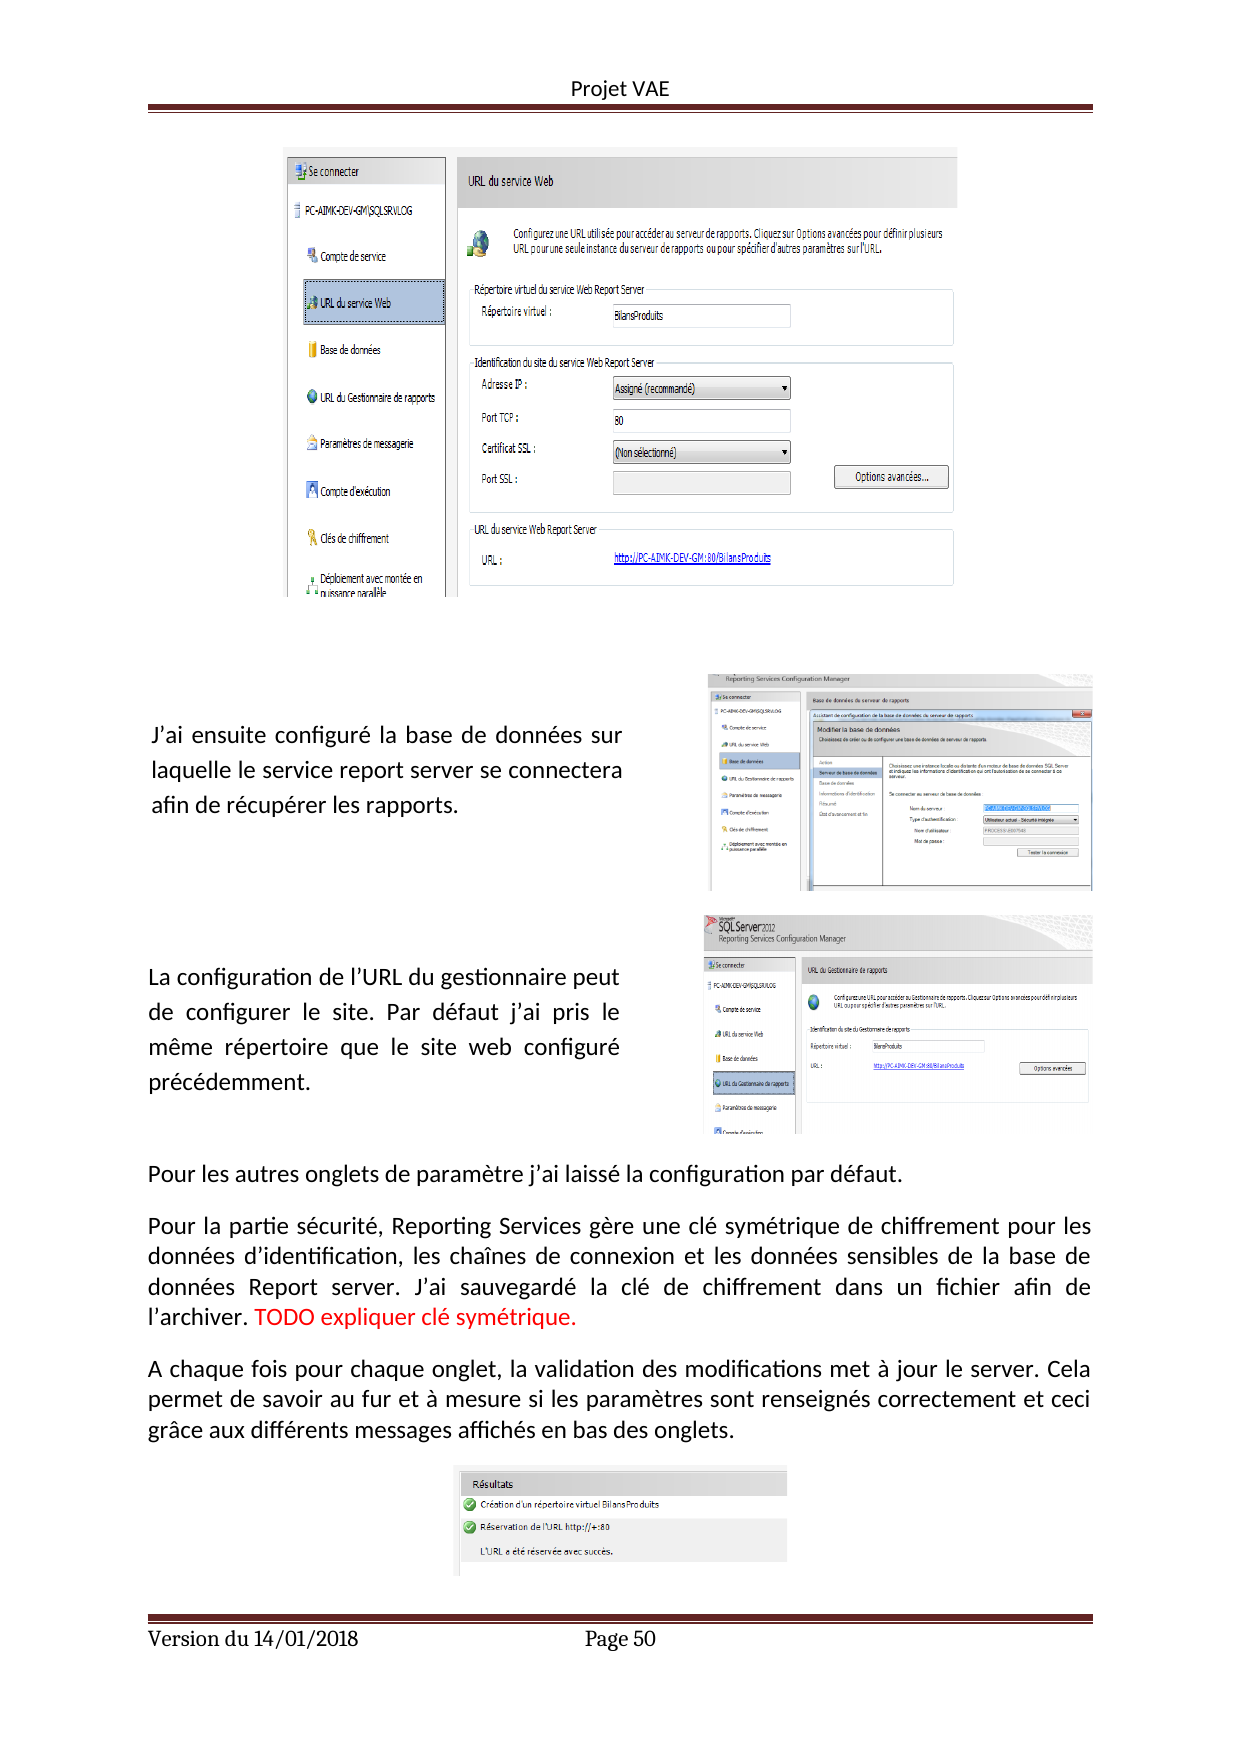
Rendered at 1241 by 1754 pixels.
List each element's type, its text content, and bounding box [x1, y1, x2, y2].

text Pour les autres onglets de paramètre j’ai laissé la configuration par défaut. [148, 1159, 1093, 1189]
picture [282, 147, 958, 597]
text Pour la partie sécurité, Reporting Services gère une clé symétrique de chiffrement pour les données d’identification, les chaînes de connexion et les données sensibles de la base de données Report server. J’ai sauvegardé la clé de chiffrement dans un fichier afin de l’archiver. TODO expliquer clé symétrique. [148, 1210, 1093, 1332]
picture [707, 674, 1093, 891]
picture [703, 915, 1093, 1134]
picture [453, 1465, 788, 1576]
text A chaque fois pour chaque onglet, la validation des modifications met à jour le server. Cela permet de savoir au fur et à mesure si les paramètres sont renseignés correctement et ceci grâce aux différents messages affichés en bas des onglets. [148, 1353, 1093, 1444]
